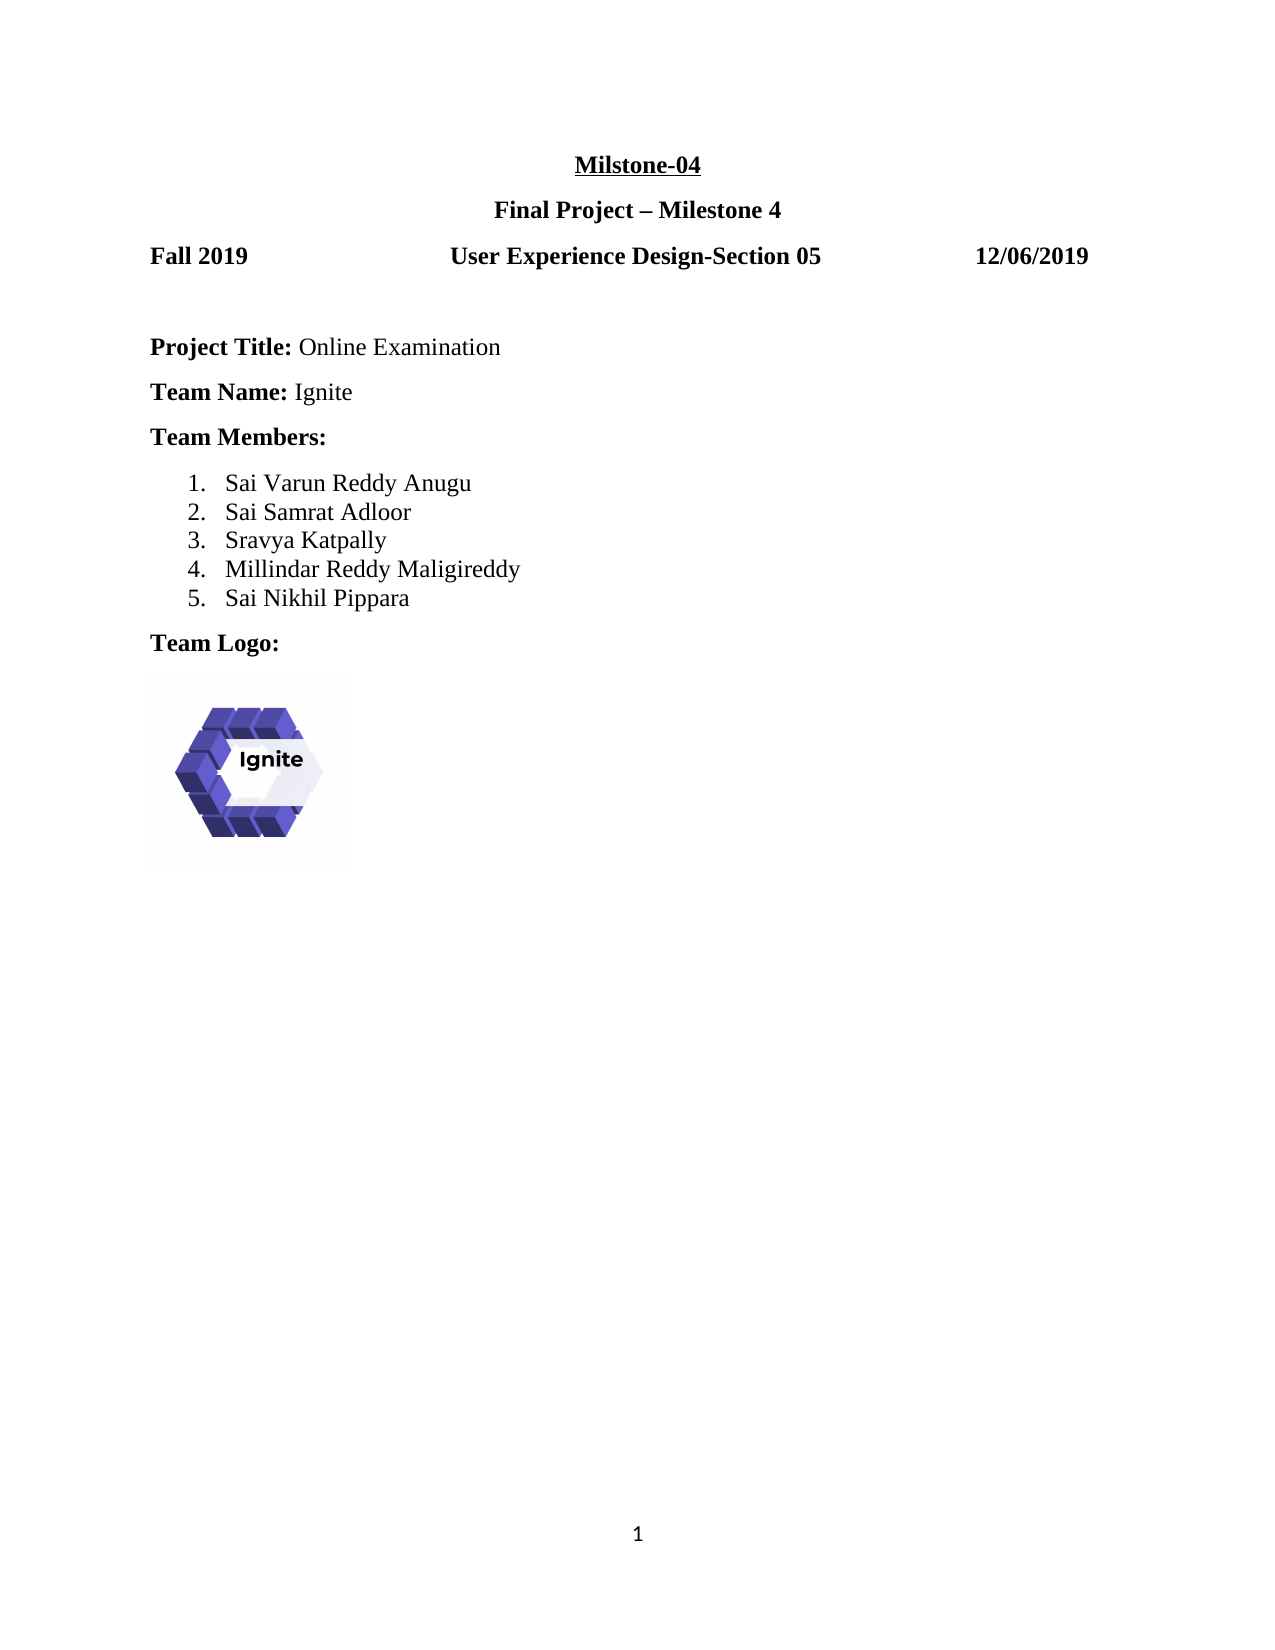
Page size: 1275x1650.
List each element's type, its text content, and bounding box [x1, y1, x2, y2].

picture [150, 673, 348, 872]
list Sai Nikhil Pippara [187, 583, 1125, 612]
text Team Members: [150, 422, 1125, 451]
text Milstone-04 [150, 150, 1125, 179]
text Final Project – Milestone 4 [150, 195, 1125, 224]
text Team Logo: [150, 628, 1125, 657]
list Sravya Katpally [187, 525, 1125, 554]
list Sai Varun Reddy Anugu [187, 468, 1125, 497]
text Project Title: Online Examination [150, 332, 1125, 360]
list Sai Samrat Adloor [187, 497, 1125, 525]
text Team Name: Ignite [150, 377, 1125, 406]
list Millindar Reddy Maligireddy [187, 554, 1125, 583]
text Fall 2019 User Experience Design-Section 05 12/06/2019 [150, 241, 1125, 269]
